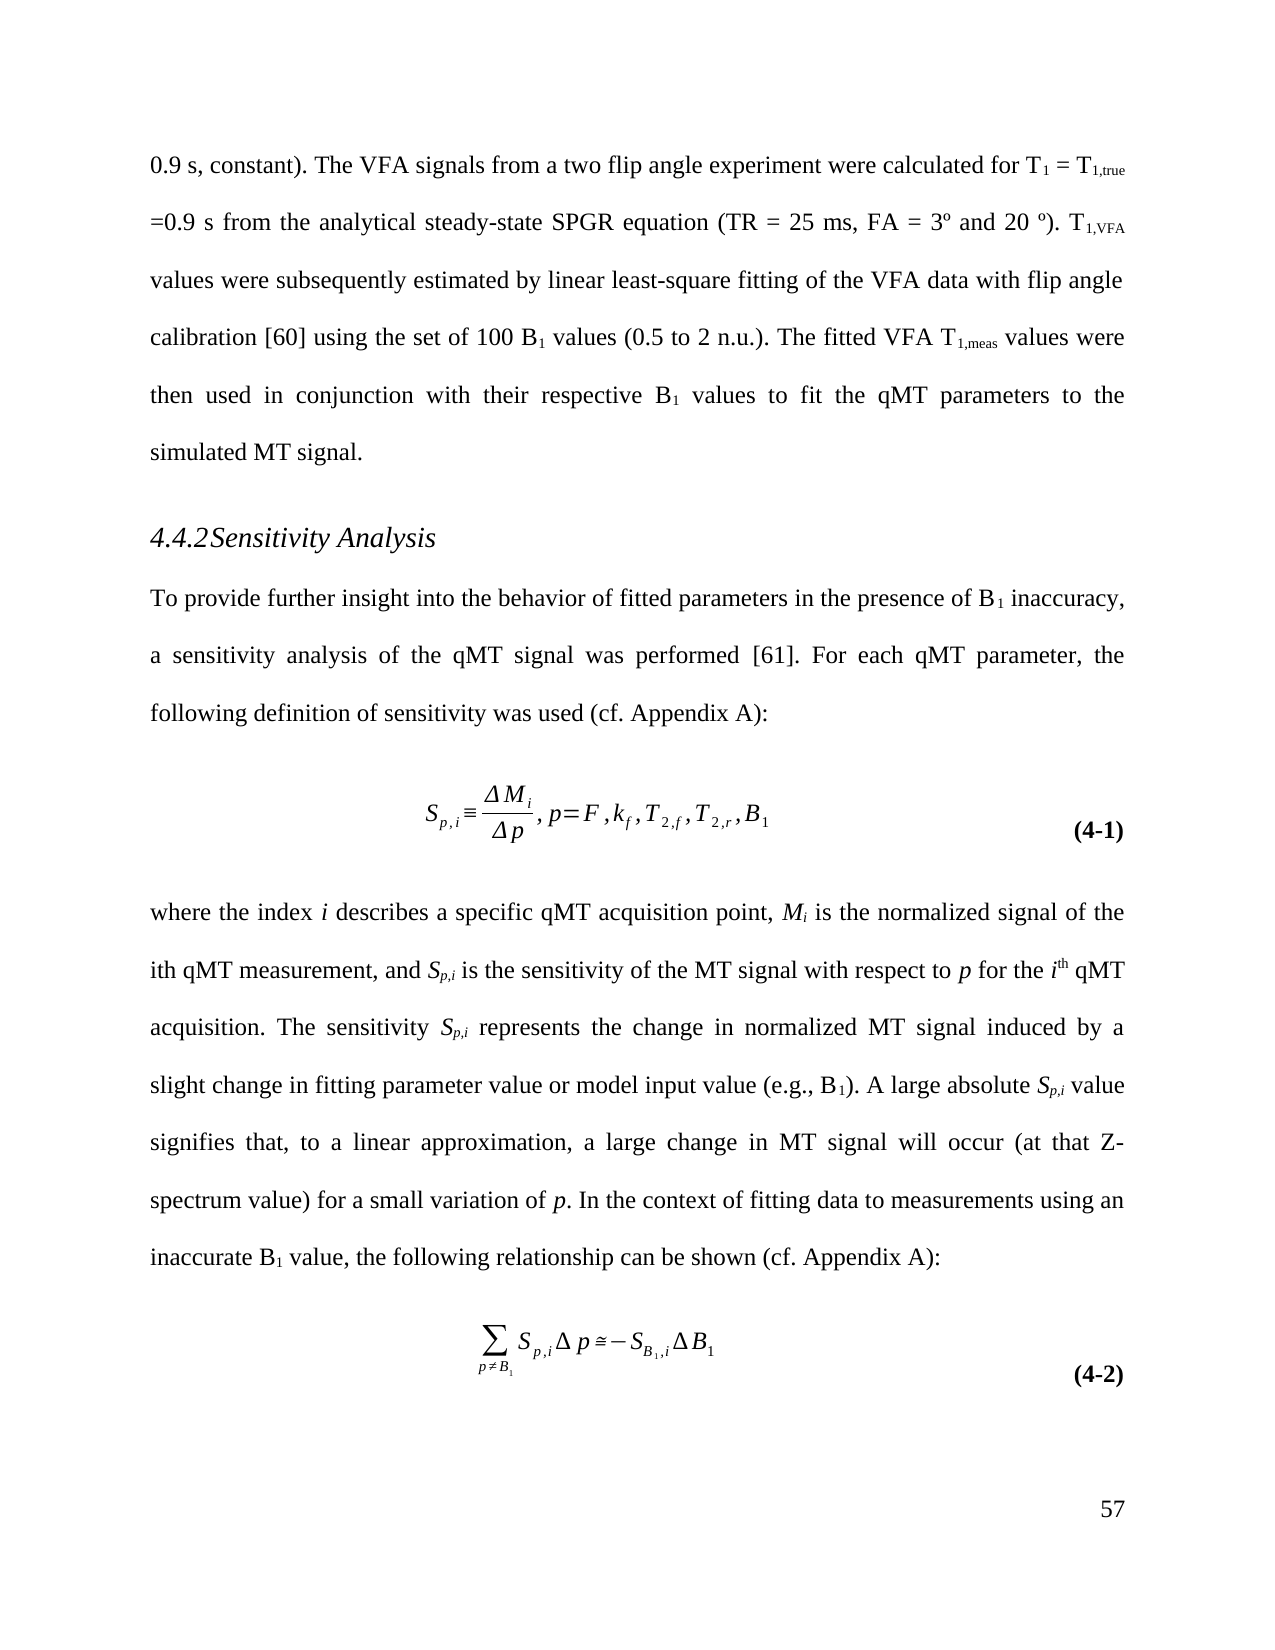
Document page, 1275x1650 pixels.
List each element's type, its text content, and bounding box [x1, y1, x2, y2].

text To provide further insight into the behavior of fitted parameters in the presence of B1 inaccuracy, a sensitivity analysis of the qMT signal was performed [61]. For each qMT parameter, the following definition of sensitivity was used (cf. Appendix A): [150, 583, 1125, 727]
table_header (4-2) [1043, 1325, 1135, 1442]
table_header [150, 780, 1043, 897]
subtitle Sensitivity Analysis [150, 520, 1125, 553]
text where the index i describes a specific qMT acquisition point, Mi is the normalized signal of the ith qMT measurement, and Sp,i is the sensitivity of the MT signal with respect to p for the ith qMT acquisition. The sensitivity Sp,i represents the change in normalized MT signal induced by a slight change in fitting parameter value or model input value (e.g., B1). A large absolute Sp,i value signifies that, to a linear approximation, a large change in MT signal will occur (at that Z-spectrum value) for a small variation of p. In the context of fitting data to measurements using an inaccurate B1 value, the following relationship can be shown (cf. Appendix A): [150, 897, 1125, 1271]
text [150, 150, 1125, 466]
table_header (4-1) [1043, 780, 1135, 897]
table_header [150, 1325, 1043, 1442]
